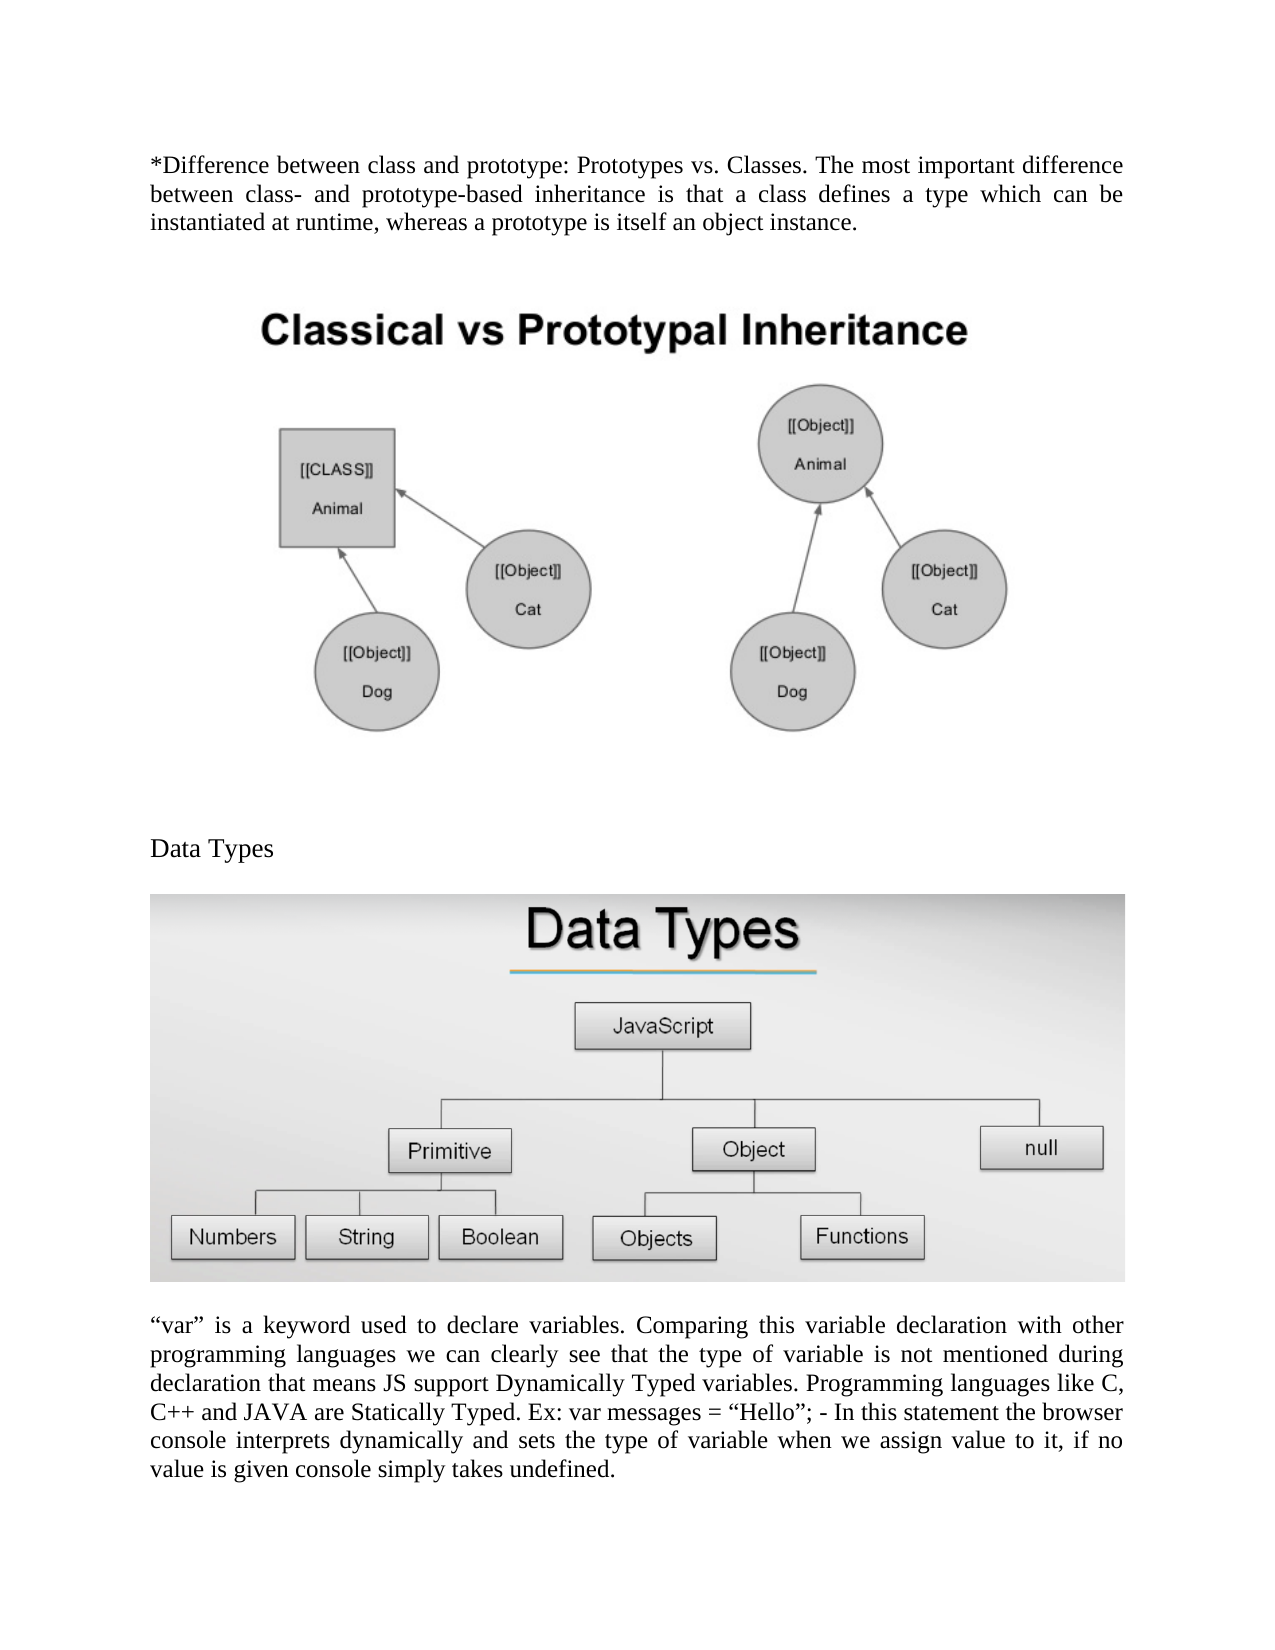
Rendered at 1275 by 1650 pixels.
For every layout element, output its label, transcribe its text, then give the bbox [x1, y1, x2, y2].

text Data Types [150, 832, 1125, 864]
picture [209, 265, 1065, 747]
text “var” is a keyword used to declare variables. Comparing this variable declaration with other programming languages we can clearly see that the type of variable is not mentioned during declaration that means JS support Dynamically Typed variables. Programming languages like C, C++ and JAVA are Statically Typed. Ex: var messages = “Hello”; - In this statement the browser console interprets dynamically and sets the type of variable when we assign value to it, if no value is given console simply takes undefined. [150, 1310, 1125, 1483]
text *Difference between class and prototype: Prototypes vs. Classes. The most important difference between class- and prototype-based inheritance is that a class defines a type which can be instantiated at runtime, whereas a prototype is itself an object instance. [150, 150, 1125, 236]
picture [150, 894, 1125, 1282]
